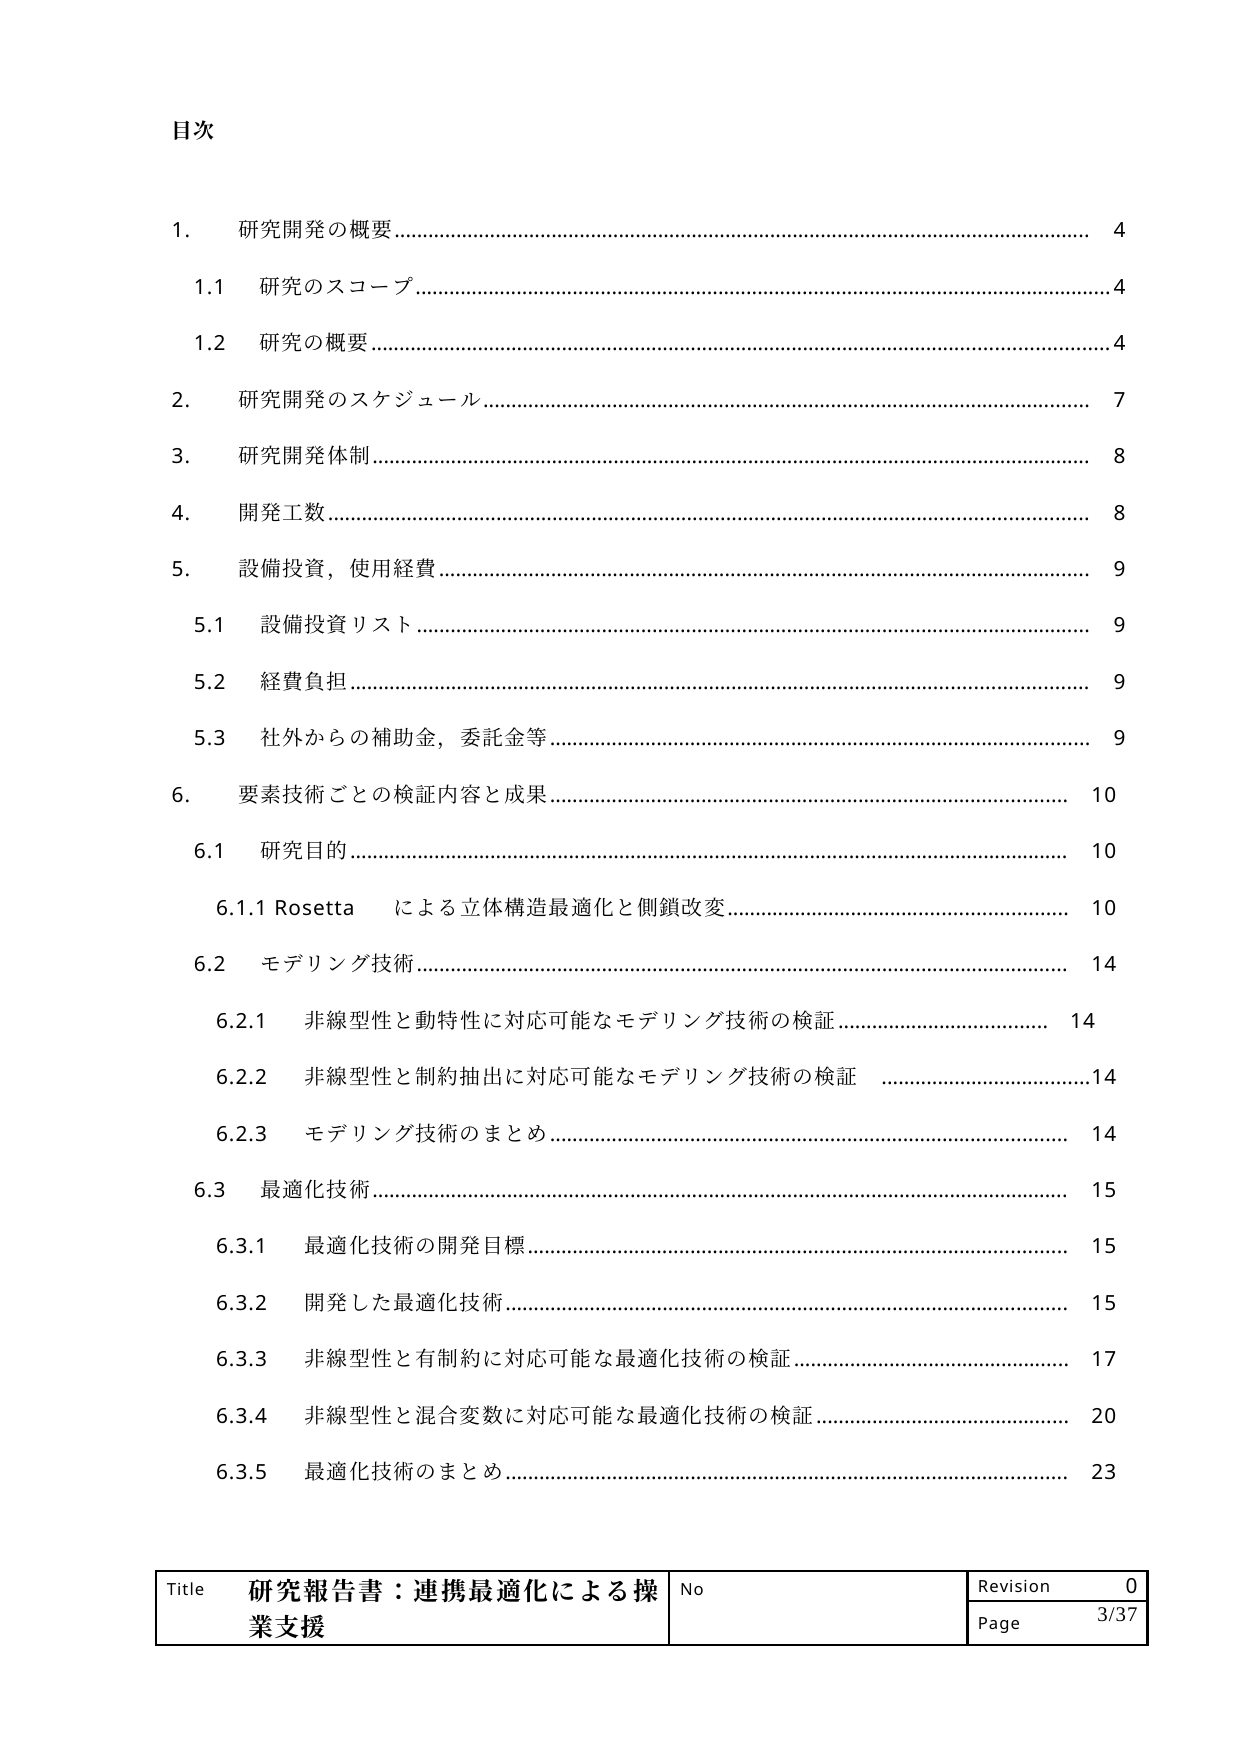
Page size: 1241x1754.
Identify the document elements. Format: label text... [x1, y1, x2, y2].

text 6.1.1 Rosettaによる立体構造最適化と側鎖改変 10 [212, 878, 1126, 934]
text 6.2.1 非線型性と動特性に対応可能なモデリング技術の検証 14 [212, 991, 1126, 1047]
text 3. 研究開発体制 8 [171, 426, 1126, 483]
text 5.2 経費負担 9 [192, 652, 1126, 709]
text 6.1 研究目的 10 [192, 822, 1126, 878]
text 目次 [171, 114, 1126, 144]
text 6.3.3 非線型性と有制約に対応可能な最適化技術の検証 17 [212, 1330, 1126, 1386]
text 6.3.4 非線型性と混合変数に対応可能な最適化技術の検証 20 [212, 1386, 1126, 1443]
text 1. 研究開発の概要 4 [171, 201, 1126, 257]
text 5. 設備投資，使用経費 9 [171, 539, 1126, 596]
text 2. 研究開発のスケジュール 7 [171, 370, 1126, 426]
text 4. 開発工数 8 [171, 483, 1126, 539]
text 6. 要素技術ごとの検証内容と成果 10 [171, 765, 1126, 822]
text 1.1 研究のスコープ 4 [192, 257, 1126, 313]
text 6.2.2 非線型性と制約抽出に対応可能なモデリング技術の検証 14 [212, 1047, 1126, 1104]
text 6.2.3モデリング技術のまとめ 14 [212, 1104, 1126, 1160]
text 5.1 設備投資リスト 9 [192, 596, 1126, 652]
text 1.2 研究の概要 4 [192, 313, 1126, 370]
text 6.3.2 開発した最適化技術 15 [212, 1273, 1126, 1330]
text 6.3.5 最適化技術のまとめ 23 [212, 1443, 1126, 1499]
text 6.3 最適化技術 15 [192, 1160, 1126, 1217]
text 5.3 社外からの補助金，委託金等 9 [192, 709, 1126, 765]
text 6.3.1 最適化技術の開発目標 15 [212, 1217, 1126, 1273]
text 6.2 モデリング技術 14 [192, 934, 1126, 991]
